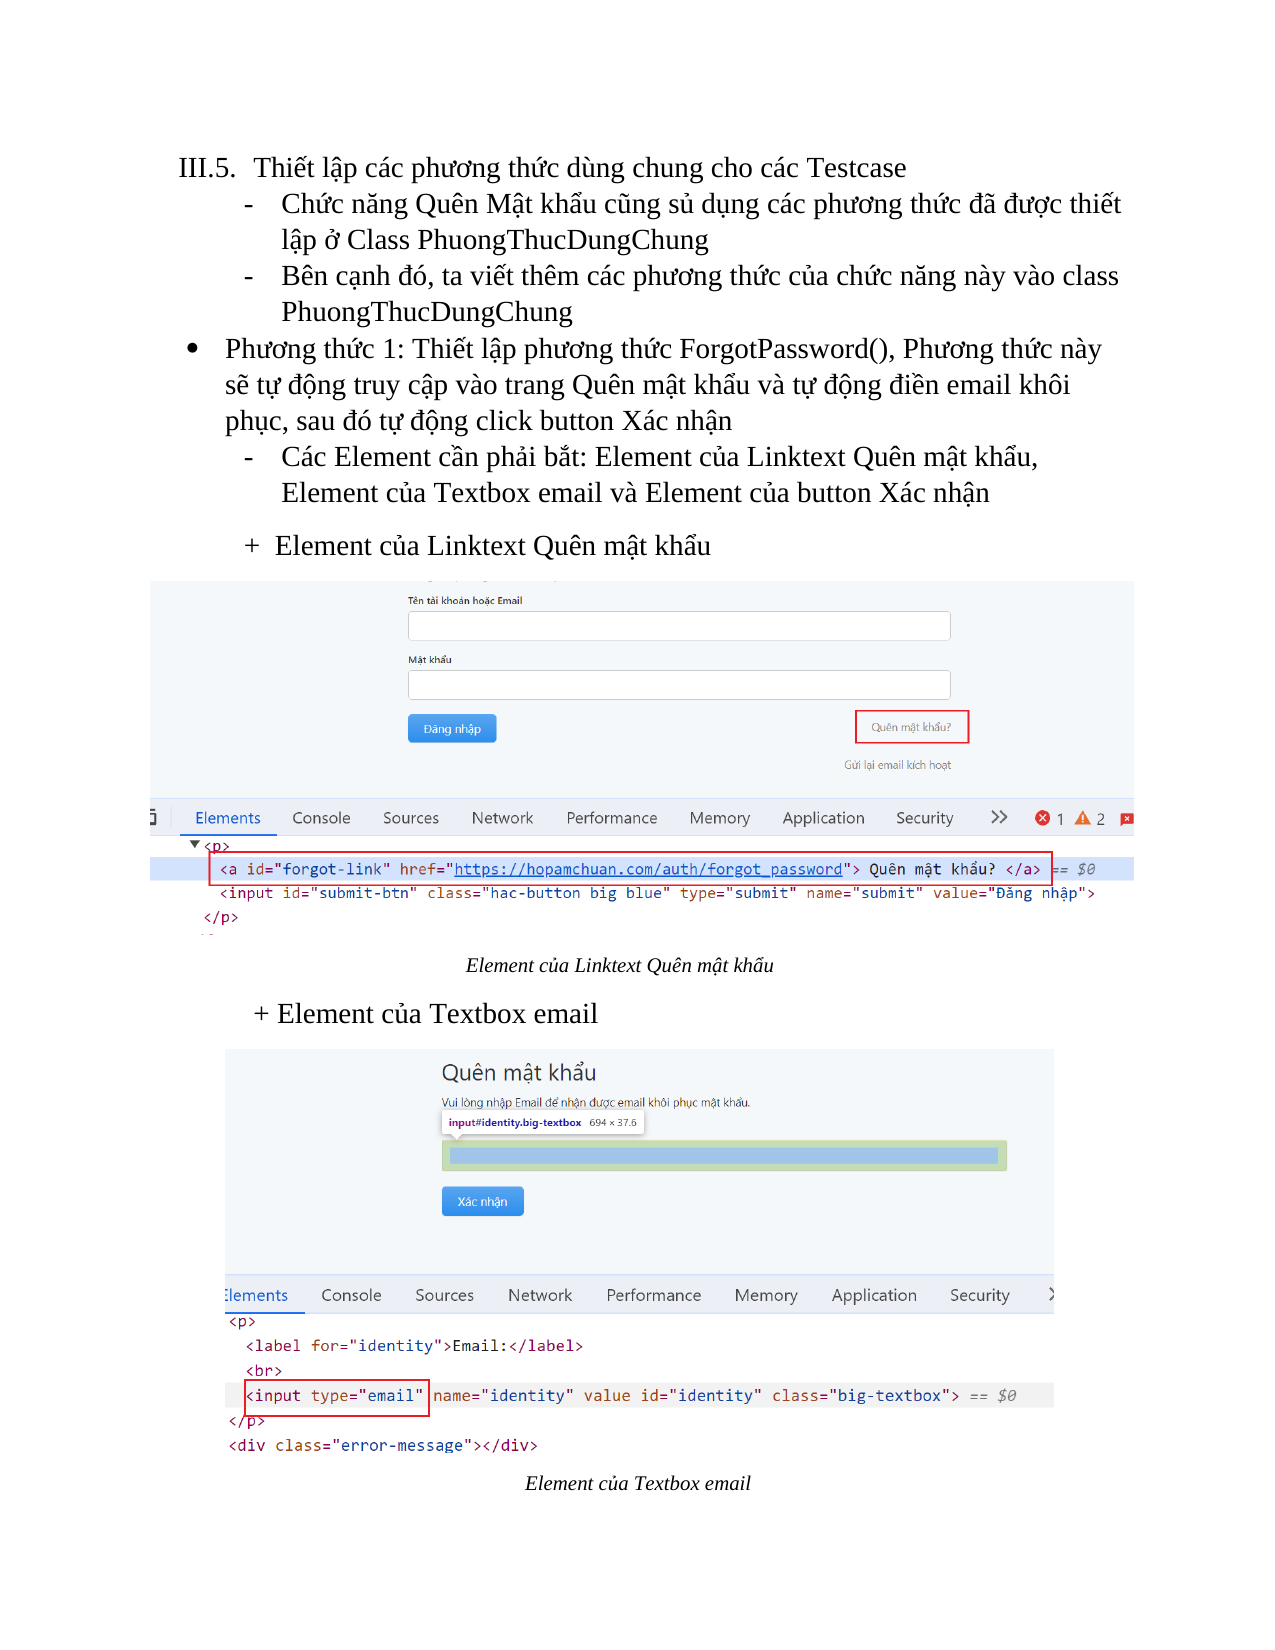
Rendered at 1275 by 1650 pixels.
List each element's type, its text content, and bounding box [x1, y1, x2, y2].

picture [225, 1048, 1054, 1453]
text + Element của Linktext Quên mật khẩu [244, 528, 1125, 562]
list Chức năng Quên Mật khẩu cũng sủ dụng các phương thức đã được thiết lập ở Class PhuongThucDungChung [244, 186, 1125, 256]
list Các Element cần phải bắt: Element của Linktext Quên mật khẩu, Element của Textbox email và Element của button Xác nhận [244, 439, 1125, 509]
text + Element của Textbox email [178, 996, 1125, 1029]
list Phương thức 1: Thiết lập phương thức ForgotPassword(), Phương thức này sẽ tự động truy cập vào trang Quên mật khẩu và tự động điền email khôi phục, sau đó tự động click button Xác nhận [187, 331, 1125, 437]
text Element của Linktext Quên mật khẩu [375, 953, 1125, 977]
list Bên cạnh đó, ta viết thêm các phương thức của chức năng này vào class PhuongThucDungChung [244, 258, 1125, 328]
list Thiết lập các phương thức dùng chung cho các Testcase [178, 150, 1125, 183]
picture [150, 581, 1134, 935]
text Element của Textbox email [450, 1471, 1125, 1495]
